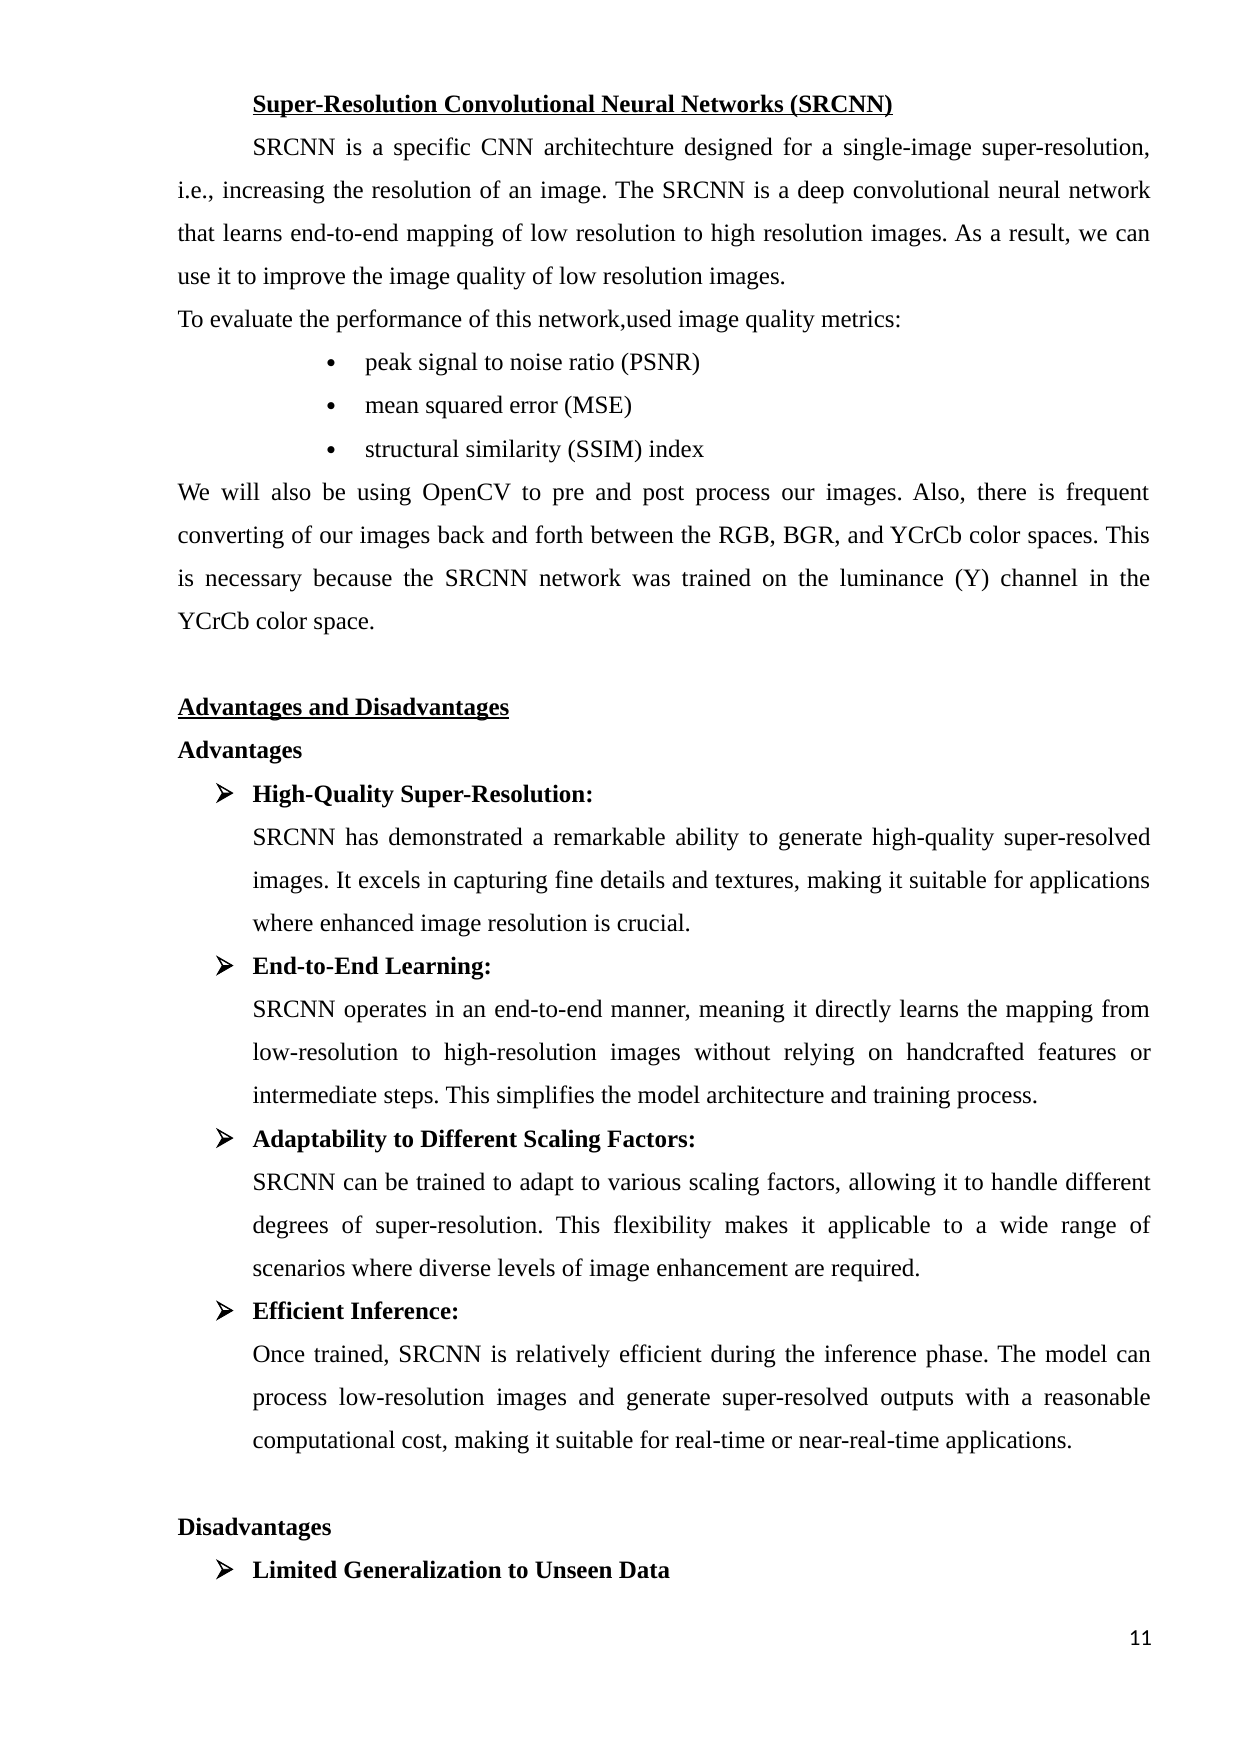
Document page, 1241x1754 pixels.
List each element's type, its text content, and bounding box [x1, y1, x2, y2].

text SRCNN is a specific CNN architechture designed for a single-image super-resolution, i.e., increasing the resolution of an image. The SRCNN is a deep convolutional neural network that learns end-to-end mapping of low resolution to high resolution images. As a result, we can use it to improve the image quality of low resolution images. [177, 132, 1152, 290]
list mean squared error (MSE) [327, 391, 1152, 419]
list End-to-End Learning: [215, 951, 1152, 980]
text SRCNN can be trained to adapt to various scaling factors, allowing it to handle different degrees of super-resolution. This flexibility makes it applicable to a wide range of scenarios where diverse levels of image enhancement are required. [252, 1167, 1152, 1282]
list Limited Generalization to Unseen Data [215, 1555, 1152, 1584]
list structural similarity (SSIM) index [327, 434, 1152, 462]
list High-Quality Super-Resolution: [215, 779, 1152, 807]
list SRCNN has demonstrated a remarkable ability to generate high-quality super-resolved images. It excels in capturing fine details and textures, making it suitable for applications where enhanced image resolution is crucial. [252, 822, 1152, 937]
list Adaptability to Different Scaling Factors: [215, 1124, 1152, 1152]
text Advantages [177, 736, 1152, 764]
text SRCNN operates in an end-to-end manner, meaning it directly learns the mapping from low-resolution to high-resolution images without relying on handcrafted features or intermediate steps. This simplifies the model architecture and training process. [252, 994, 1152, 1109]
list Efficient Inference: [215, 1296, 1152, 1325]
text To evaluate the performance of this network,used image quality metrics: [177, 304, 1152, 333]
list peak signal to noise ratio (PSNR) [327, 347, 1152, 376]
text Disadvantages [177, 1512, 1152, 1541]
text Super-Resolution Convolutional Neural Networks (SRCNN) [177, 89, 1152, 117]
text We will also be using OpenCV to pre and post process our images. Also, there is frequent converting of our images back and forth between the RGB, BGR, and YCrCb color spaces. This is necessary because the SRCNN network was trained on the luminance (Y) channel in the YCrCb color space. [177, 477, 1152, 635]
text Once trained, SRCNN is relatively efficient during the inference phase. The model can process low-resolution images and generate super-resolved outputs with a reasonable computational cost, making it suitable for real-time or near-real-time applications. [252, 1339, 1152, 1454]
text Advantages and Disadvantages [177, 692, 1152, 721]
